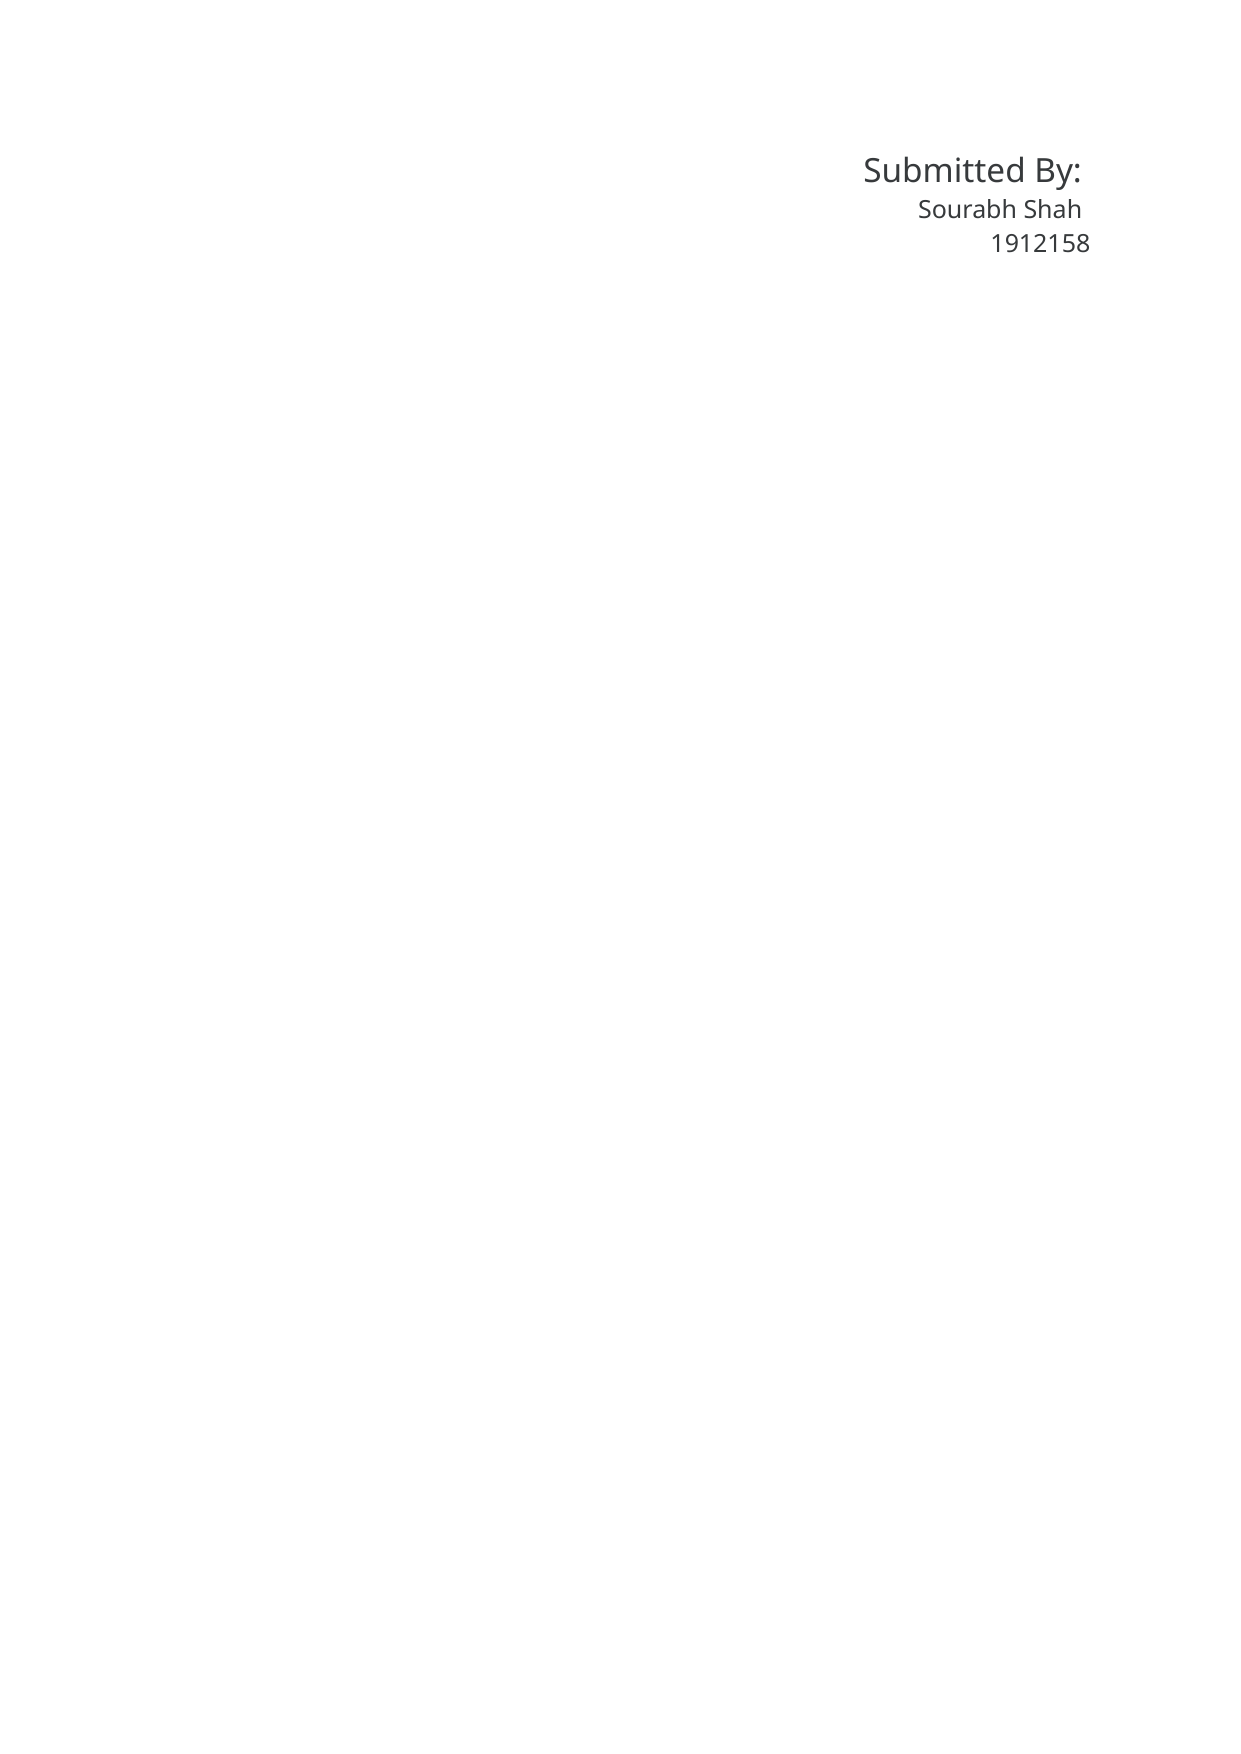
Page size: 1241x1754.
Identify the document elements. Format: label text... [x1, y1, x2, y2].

text Sourabh Shah [150, 192, 1082, 226]
text Submitted By: [150, 146, 1082, 192]
text 1912158 [150, 226, 1090, 260]
